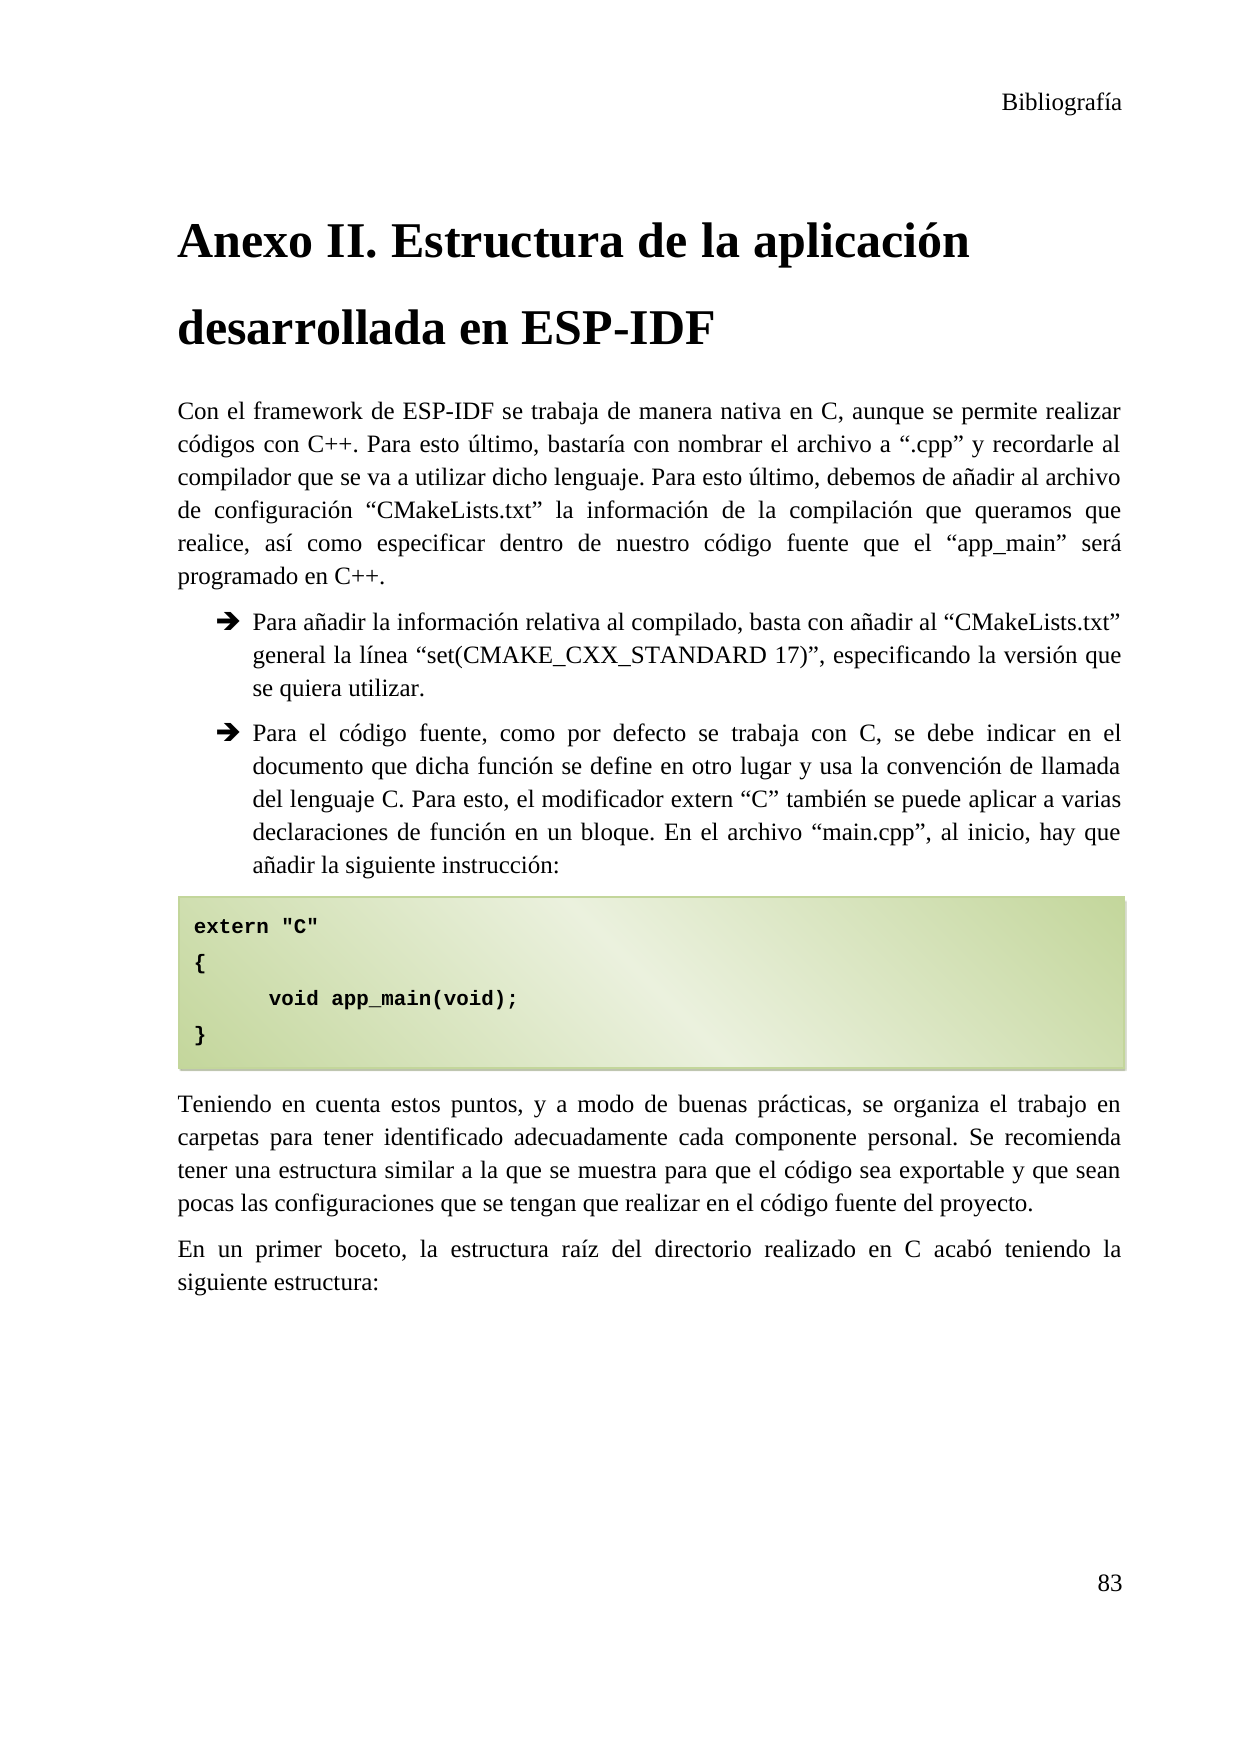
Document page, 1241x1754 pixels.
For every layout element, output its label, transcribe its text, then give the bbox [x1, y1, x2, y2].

list Para el código fuente, como por defecto se trabaja con C, se debe indicar en el documento que dicha función se define en otro lugar y usa la convención de llamada del lenguaje C. Para esto, el modificador extern “C” también se puede aplicar a varias declaraciones de función en un bloque. En el archivo “main.cpp”, al inicio, hay que añadir la siguiente instrucción: [215, 718, 1122, 879]
list Para añadir la información relativa al compilado, basta con añadir al “CMakeLists.txt” general la línea “set(CMAKE_CXX_STANDARD 17)”, especificando la versión que se quiera utilizar. [215, 607, 1122, 702]
text En un primer boceto, la estructura raíz del directorio realizado en C acabó teniendo la siguiente estructura: [177, 1234, 1122, 1296]
text Con el framework de ESP-IDF se trabaja de manera nativa en C, aunque se permite realizar códigos con C++. Para esto último, bastaría con nombrar el archivo a “.cpp” y recordarle al compilador que se va a utilizar dicho lenguaje. Para esto último, debemos de añadir al archivo de configuración “CMakeLists.txt” la información de la compilación que queramos que realice, así como especificar dentro de nuestro código fuente que el “app_main” será programado en C++. [177, 396, 1122, 590]
subtitle Anexo II. Estructura de la aplicación desarrollada en ESP-IDF [177, 211, 971, 355]
text Teniendo en cuenta estos puntos, y a modo de buenas prácticas, se organiza el trabajo en carpetas para tener identificado adecuadamente cada componente personal. Se recomienda tener una estructura similar a la que se muestra para que el código sea exportable y que sean pocas las configuraciones que se tengan que realizar en el código fuente del proyecto. [177, 1089, 1122, 1217]
